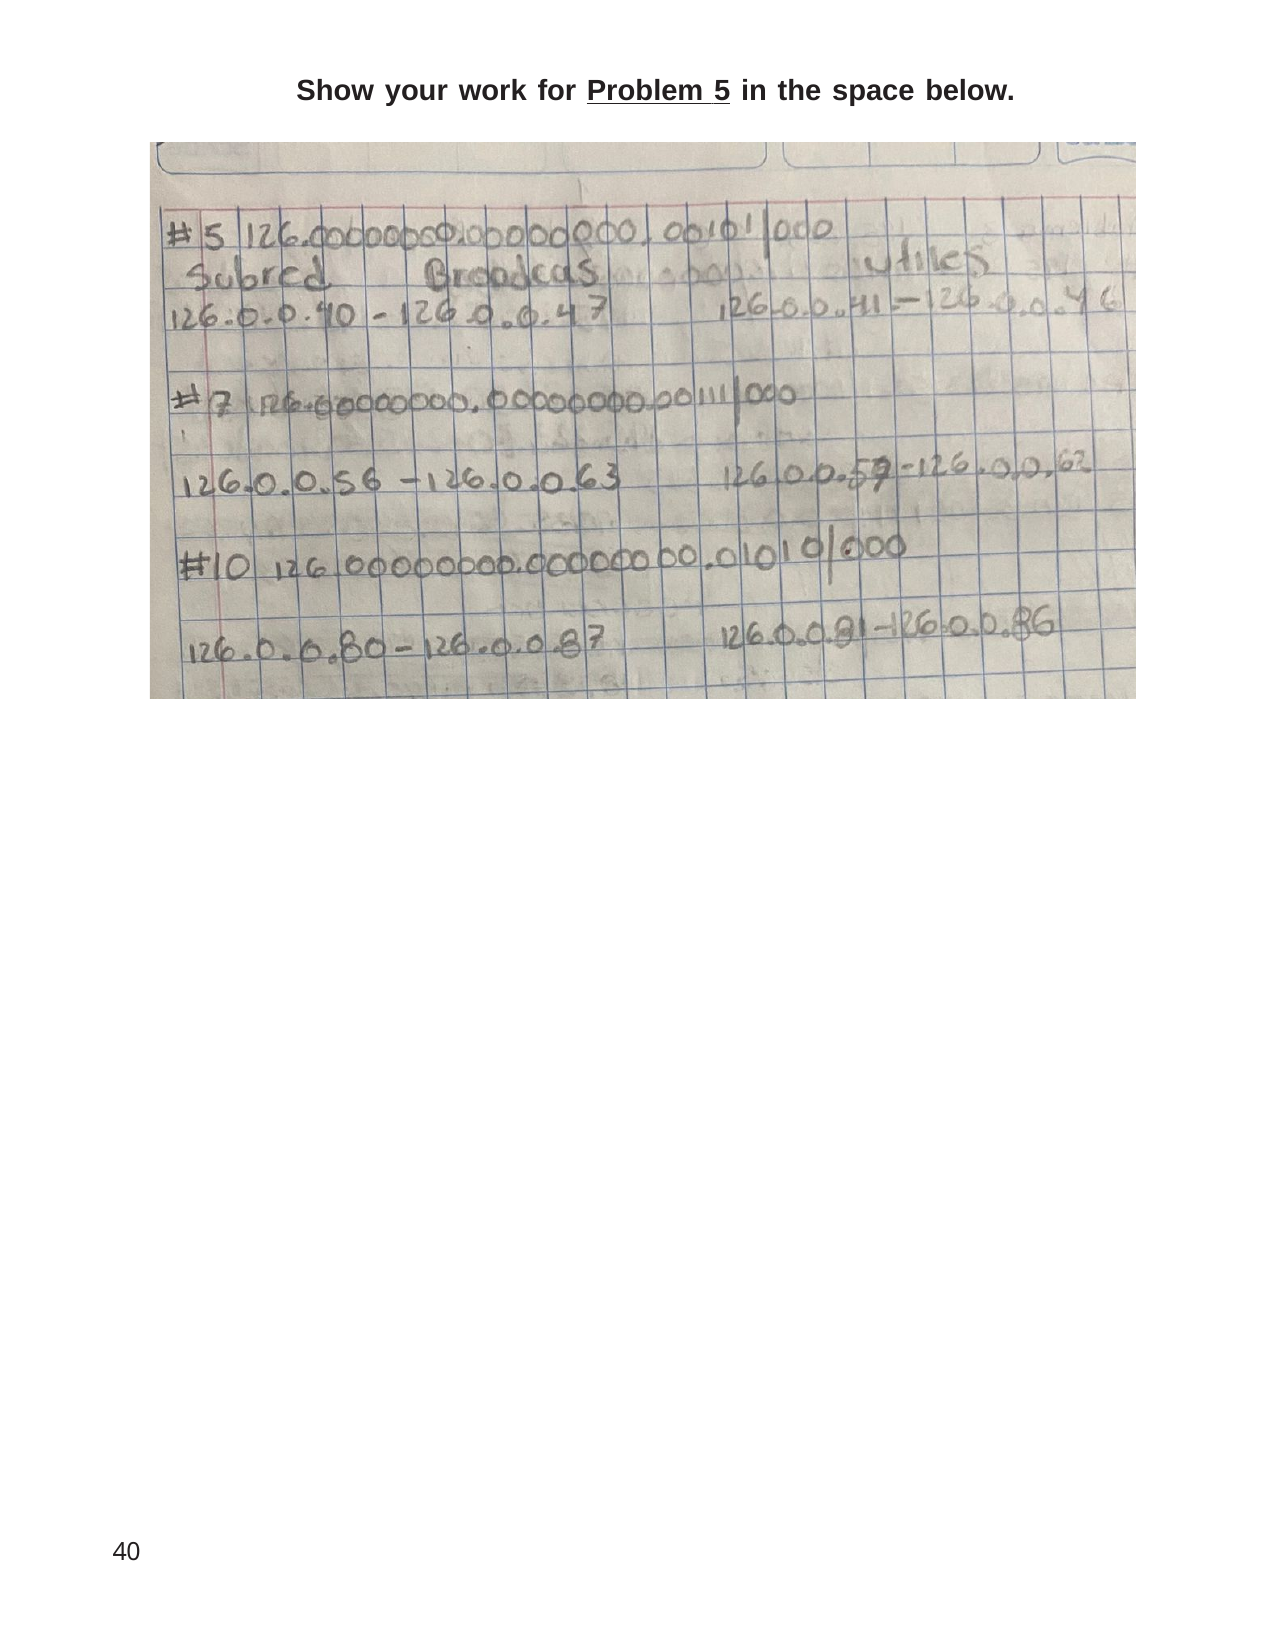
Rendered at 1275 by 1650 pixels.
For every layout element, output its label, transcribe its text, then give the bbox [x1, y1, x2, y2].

text Show your work for Problem 5 in the space below. [296, 73, 1162, 107]
picture [149, 142, 1136, 699]
